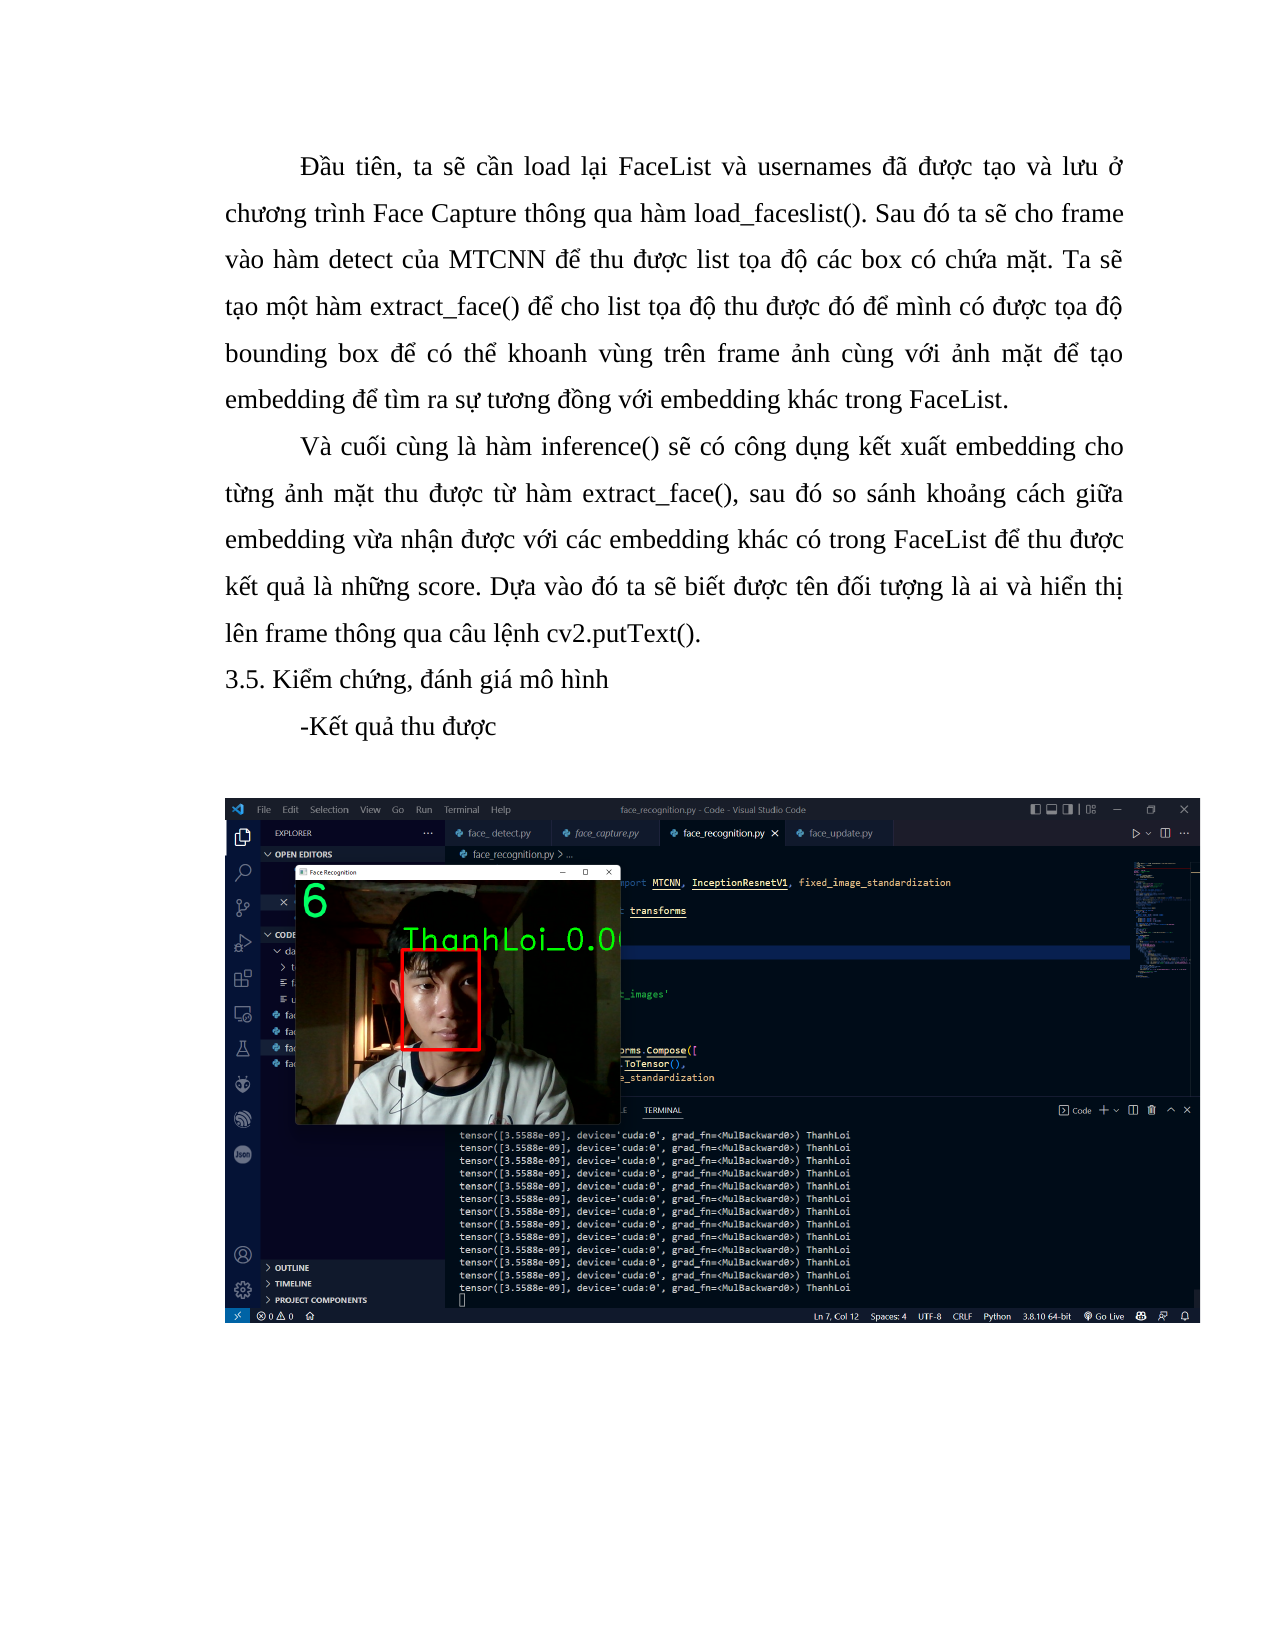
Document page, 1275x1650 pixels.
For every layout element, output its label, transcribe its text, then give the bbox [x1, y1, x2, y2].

text Đầu tiên, ta sẽ cần load lại FaceList và usernames đã được tạo và lưu ở chương trình Face Capture thông qua hàm load_faceslist(). Sau đó ta sẽ cho frame vào hàm detect của MTCNN để thu được list tọa độ các box có chứa mặt. Ta sẽ tạo một hàm extract_face() để cho list tọa độ thu được đó để mình có được tọa độ bounding box để có thể khoanh vùng trên frame ảnh cùng với ảnh mặt để tạo embedding để tìm ra sự tương đồng với embedding khác trong FaceList. [225, 150, 1125, 414]
picture [225, 798, 1200, 1323]
text Và cuối cùng là hàm inference() sẽ có công dụng kết xuất embedding cho từng ảnh mặt thu được từ hàm extract_face(), sau đó so sánh khoảng cách giữa embedding vừa nhận được với các embedding khác có trong FaceList để thu được kết quả là những score. Dựa vào đó ta sẽ biết được tên đối tượng là ai và hiển thị lên frame thông qua câu lệnh cv2.putText(). [225, 430, 1125, 648]
text -Kết quả thu được [225, 710, 1125, 741]
text 3.5. Kiểm chứng, đánh giá mô hình [225, 663, 1125, 694]
